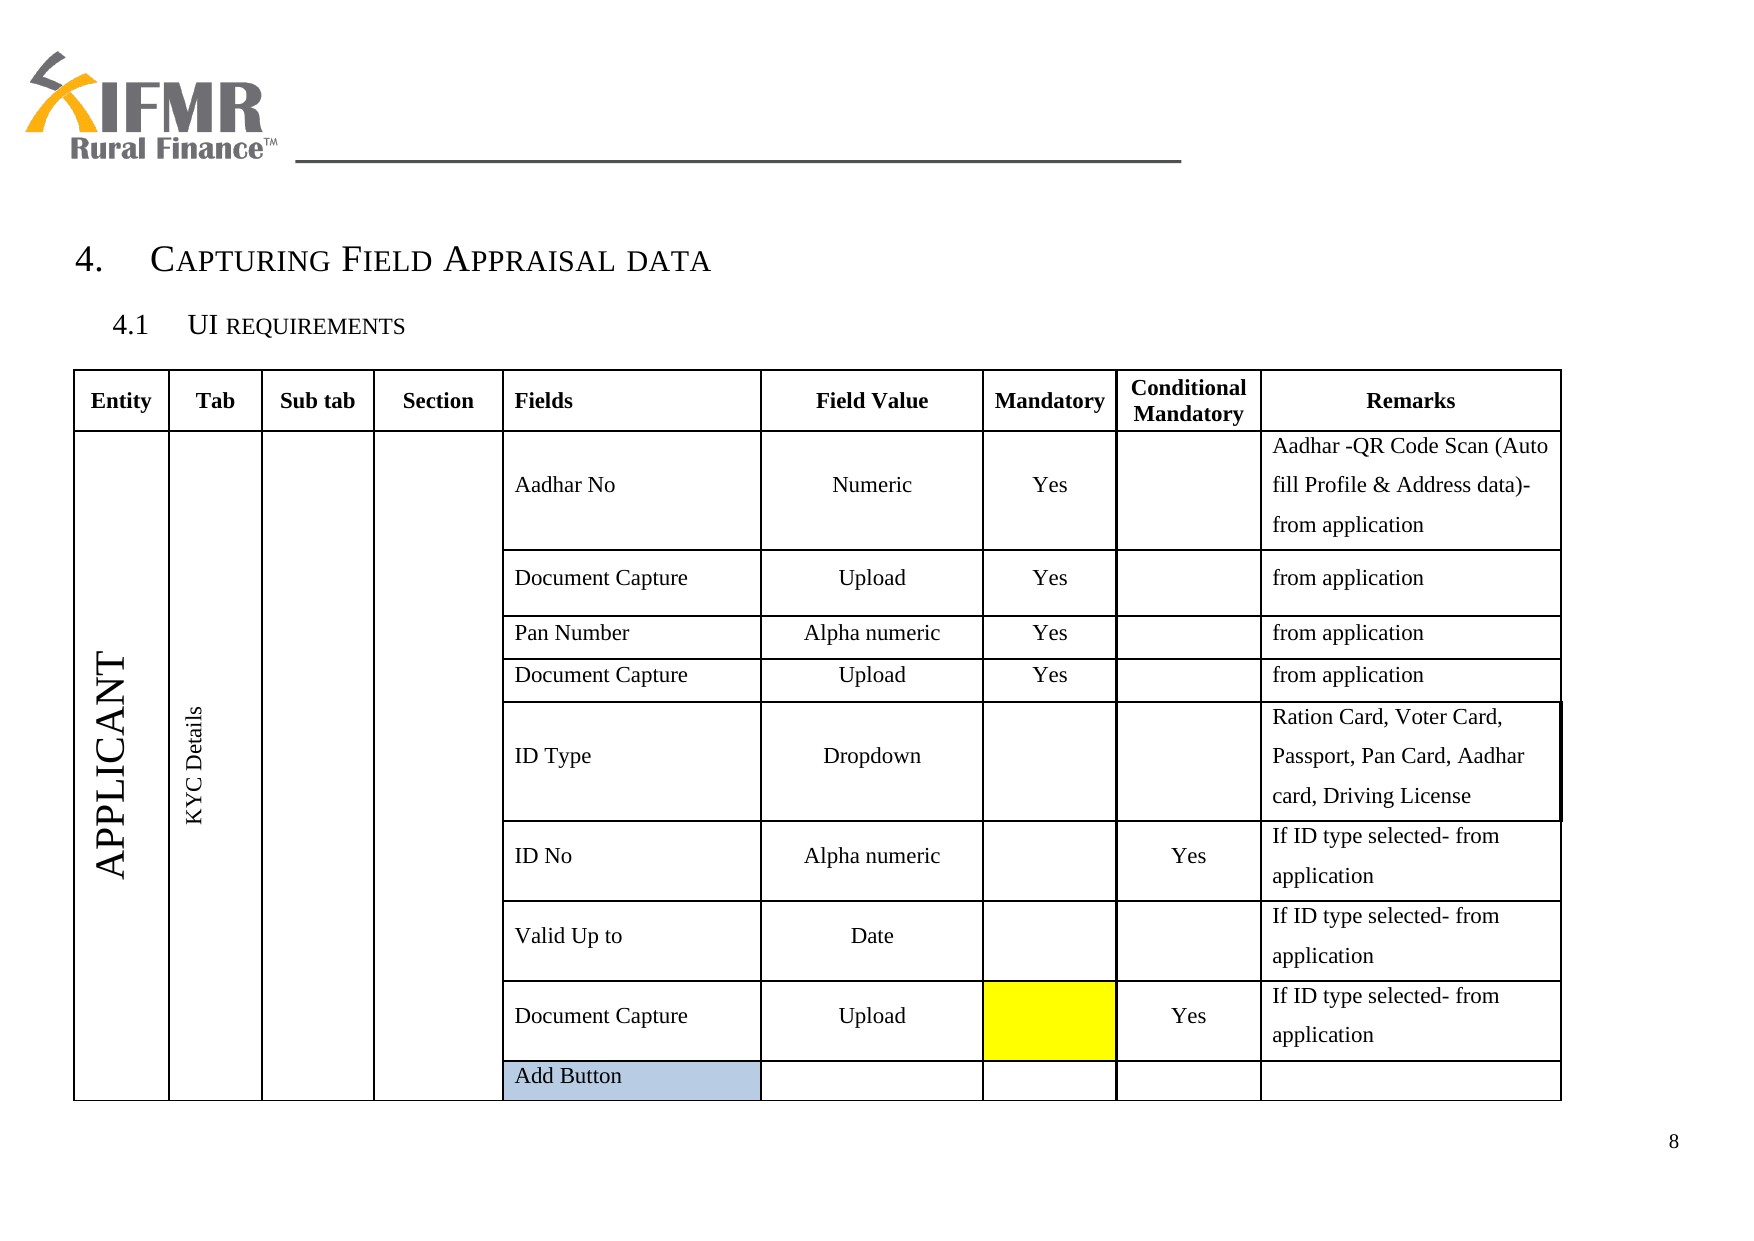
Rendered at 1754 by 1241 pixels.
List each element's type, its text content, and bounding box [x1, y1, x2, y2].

table_cell Yes [984, 432, 1115, 549]
table_header Conditional Mandatory [1118, 371, 1260, 430]
table_cell Yes [1118, 822, 1260, 900]
table_cell ID Type [504, 703, 760, 820]
table_cell [984, 982, 1115, 1060]
table_cell [984, 902, 1115, 980]
table_cell Upload [762, 660, 982, 701]
table_cell If ID type selected- from application [1262, 902, 1560, 980]
table_cell Yes [984, 617, 1115, 658]
table_cell [1118, 703, 1260, 820]
table_cell Upload [762, 982, 982, 1060]
table_header Tab [170, 371, 261, 430]
table_cell Add Button [504, 1062, 760, 1100]
table_cell [984, 822, 1115, 900]
table_cell [1262, 1062, 1560, 1100]
table_header Remarks [1262, 371, 1560, 430]
table_cell If ID type selected- from application [1262, 822, 1560, 900]
table_cell [984, 1062, 1115, 1100]
table_header Section [375, 371, 502, 430]
table_cell [1118, 660, 1260, 701]
picture [18, 45, 284, 166]
table_cell [263, 432, 373, 1100]
table_cell ID No [504, 822, 760, 900]
table_cell Dropdown [762, 703, 982, 820]
table_cell [762, 1062, 982, 1100]
table_cell from application [1262, 617, 1560, 658]
table_cell [375, 432, 502, 1100]
table_cell Yes [984, 660, 1115, 701]
table_cell [1118, 617, 1260, 658]
table_cell Alpha numeric [762, 617, 982, 658]
table_cell Document Capture [504, 982, 760, 1060]
table_cell [1118, 1062, 1260, 1100]
table_cell [1118, 432, 1260, 549]
table_cell Numeric [762, 432, 982, 549]
table_header Field Value [762, 371, 982, 430]
table_cell Document Capture [504, 660, 760, 701]
table_header Sub tab [263, 371, 373, 430]
table_cell Yes [1118, 982, 1260, 1060]
table_cell Aadhar No [504, 432, 760, 549]
table_cell Valid Up to [504, 902, 760, 980]
table_cell from application [1262, 551, 1560, 615]
table_header Mandatory [984, 371, 1115, 430]
subtitle Capturing Field Appraisal data [75, 237, 1679, 280]
table_cell [984, 703, 1115, 820]
table_cell Document Capture [504, 551, 760, 615]
table_cell Alpha numeric [762, 822, 982, 900]
table_cell Aadhar -QR Code Scan (Auto fill Profile & Address data)- from application [1262, 432, 1560, 549]
table_cell [1118, 551, 1260, 615]
table_cell from application [1262, 660, 1560, 701]
table_cell [1118, 902, 1260, 980]
table_cell If ID type selected- from application [1262, 982, 1560, 1060]
table_cell Pan Number [504, 617, 760, 658]
subtitle UI requirements [112, 307, 1679, 341]
table_cell APPLICANT [75, 432, 168, 1100]
table_cell Date [762, 902, 982, 980]
table_cell Upload [762, 551, 982, 615]
table_cell Ration Card, Voter Card, Passport, Pan Card, Aadhar card, Driving License [1262, 703, 1559, 820]
table_cell Yes [984, 551, 1115, 615]
table_header Entity [75, 371, 168, 430]
table_header Fields [504, 371, 760, 430]
table_cell KYC Details [170, 432, 261, 1100]
